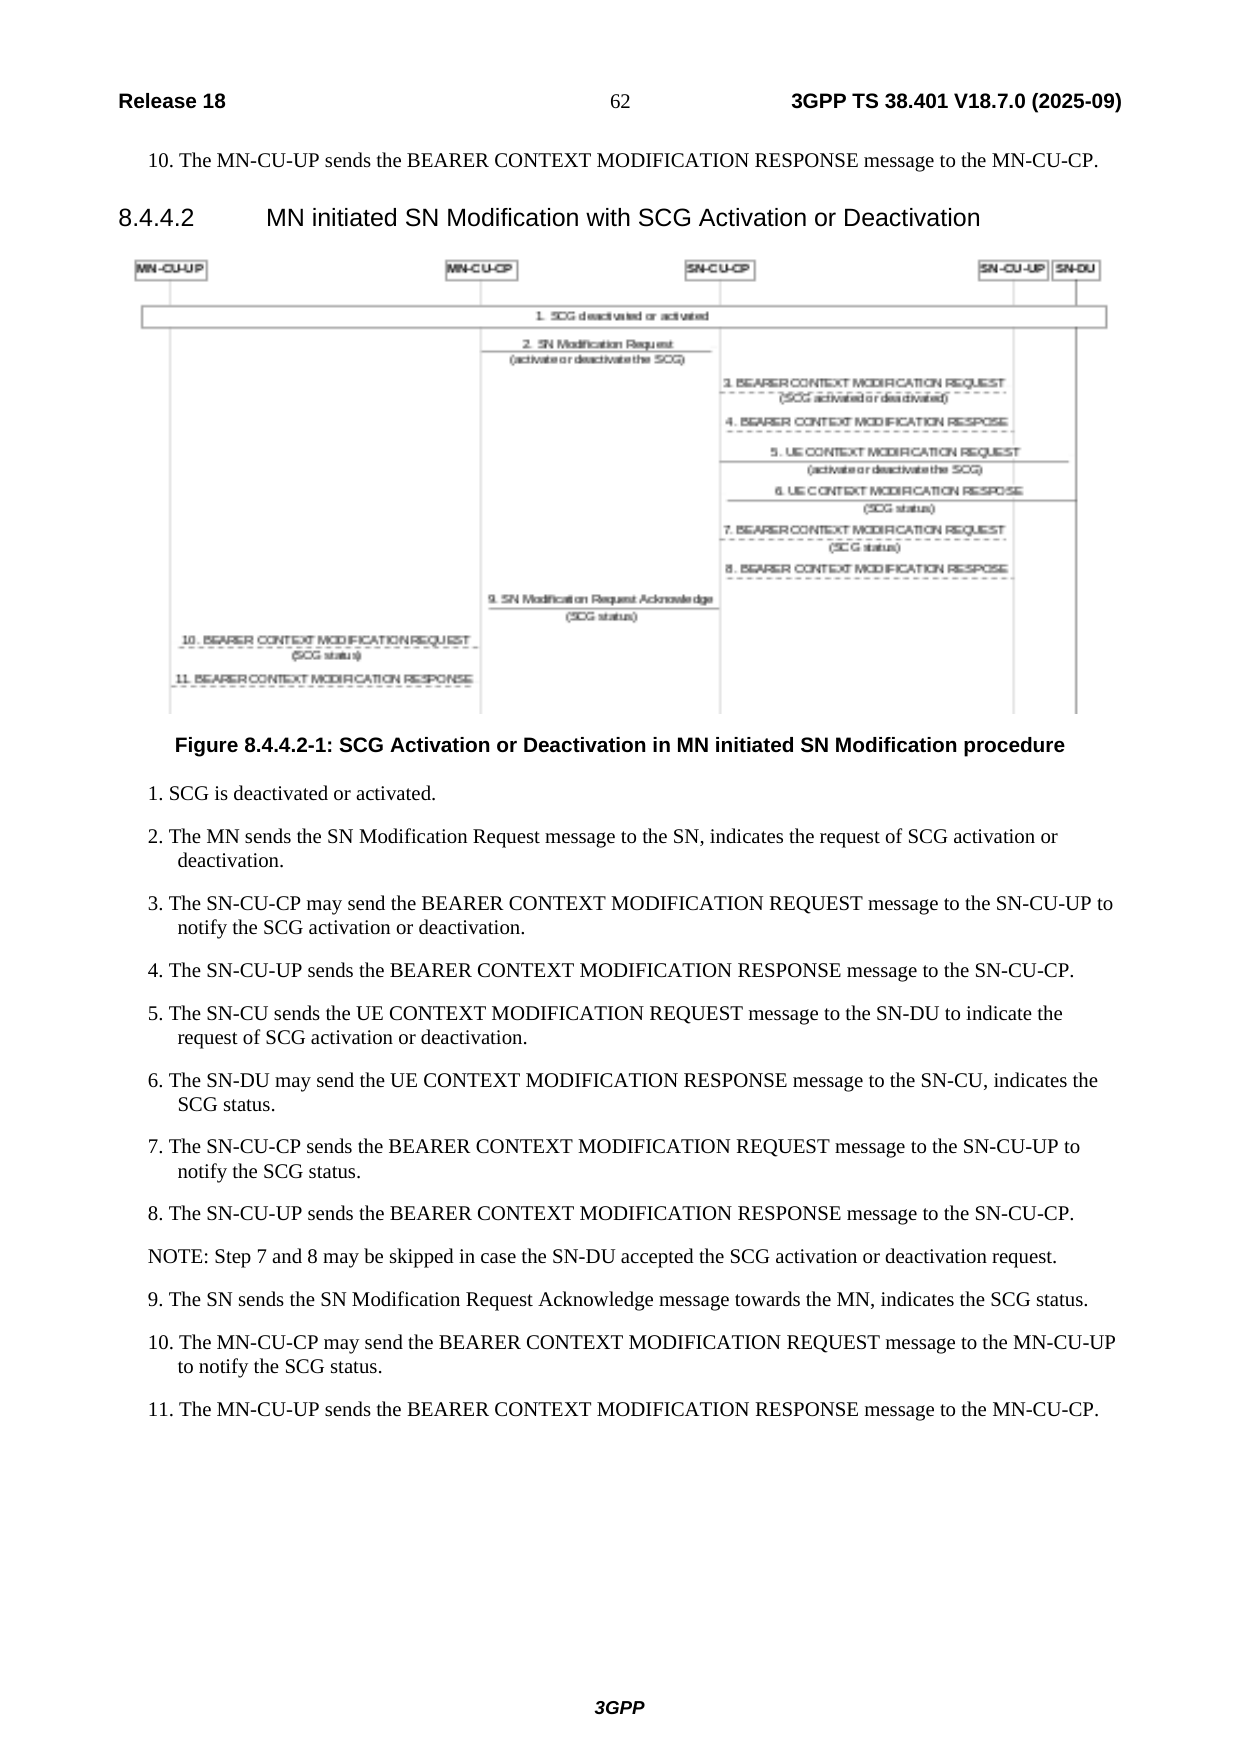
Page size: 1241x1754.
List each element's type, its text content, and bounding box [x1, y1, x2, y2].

text 9. The SN sends the SN Modification Request Acknowledge message towards the MN, indicates the SCG status. [148, 1287, 1122, 1311]
text 5. The SN-CU sends the UE CONTEXT MODIFICATION REQUEST message to the SN-DU to indicate the request of SCG activation or deactivation. [148, 1001, 1122, 1049]
text 3. The SN-CU-CP may send the BEARER CONTEXT MODIFICATION REQUEST message to the SN-CU-UP to notify the SCG activation or deactivation. [148, 891, 1122, 939]
text 10. The MN-CU-UP sends the BEARER CONTEXT MODIFICATION RESPONSE message to the MN-CU-CP. [148, 147, 1122, 172]
text Figure 8.4.4.2-1: SCG Activation or Deactivation in MN initiated SN Modification procedure [118, 732, 1122, 756]
text 11. The MN-CU-UP sends the BEARER CONTEXT MODIFICATION RESPONSE message to the MN-CU-CP. [148, 1397, 1122, 1421]
text 6. The SN-DU may send the UE CONTEXT MODIFICATION RESPONSE message to the SN-CU, indicates the SCG status. [148, 1068, 1122, 1116]
subtitle 8.4.4.2 MN initiated SN Modification with SCG Activation or Deactivation [118, 203, 1122, 232]
text 4. The SN-CU-UP sends the BEARER CONTEXT MODIFICATION RESPONSE message to the SN-CU-CP. [148, 958, 1122, 982]
text 1. SCG is deactivated or activated. [148, 781, 1122, 805]
text 10. The MN-CU-CP may send the BEARER CONTEXT MODIFICATION REQUEST message to the MN-CU-UP to notify the SCG status. [148, 1330, 1122, 1378]
text 7. The SN-CU-CP sends the BEARER CONTEXT MODIFICATION REQUEST message to the SN-CU-UP to notify the SCG status. [148, 1134, 1122, 1183]
text 8. The SN-CU-UP sends the BEARER CONTEXT MODIFICATION RESPONSE message to the SN-CU-CP. [148, 1201, 1122, 1225]
text 2. The MN sends the SN Modification Request message to the SN, indicates the request of SCG activation or deactivation. [148, 824, 1122, 872]
text NOTE: Step 7 and 8 may be skipped in case the SN-DU accepted the SCG activation or deactivation request. [148, 1244, 1122, 1268]
